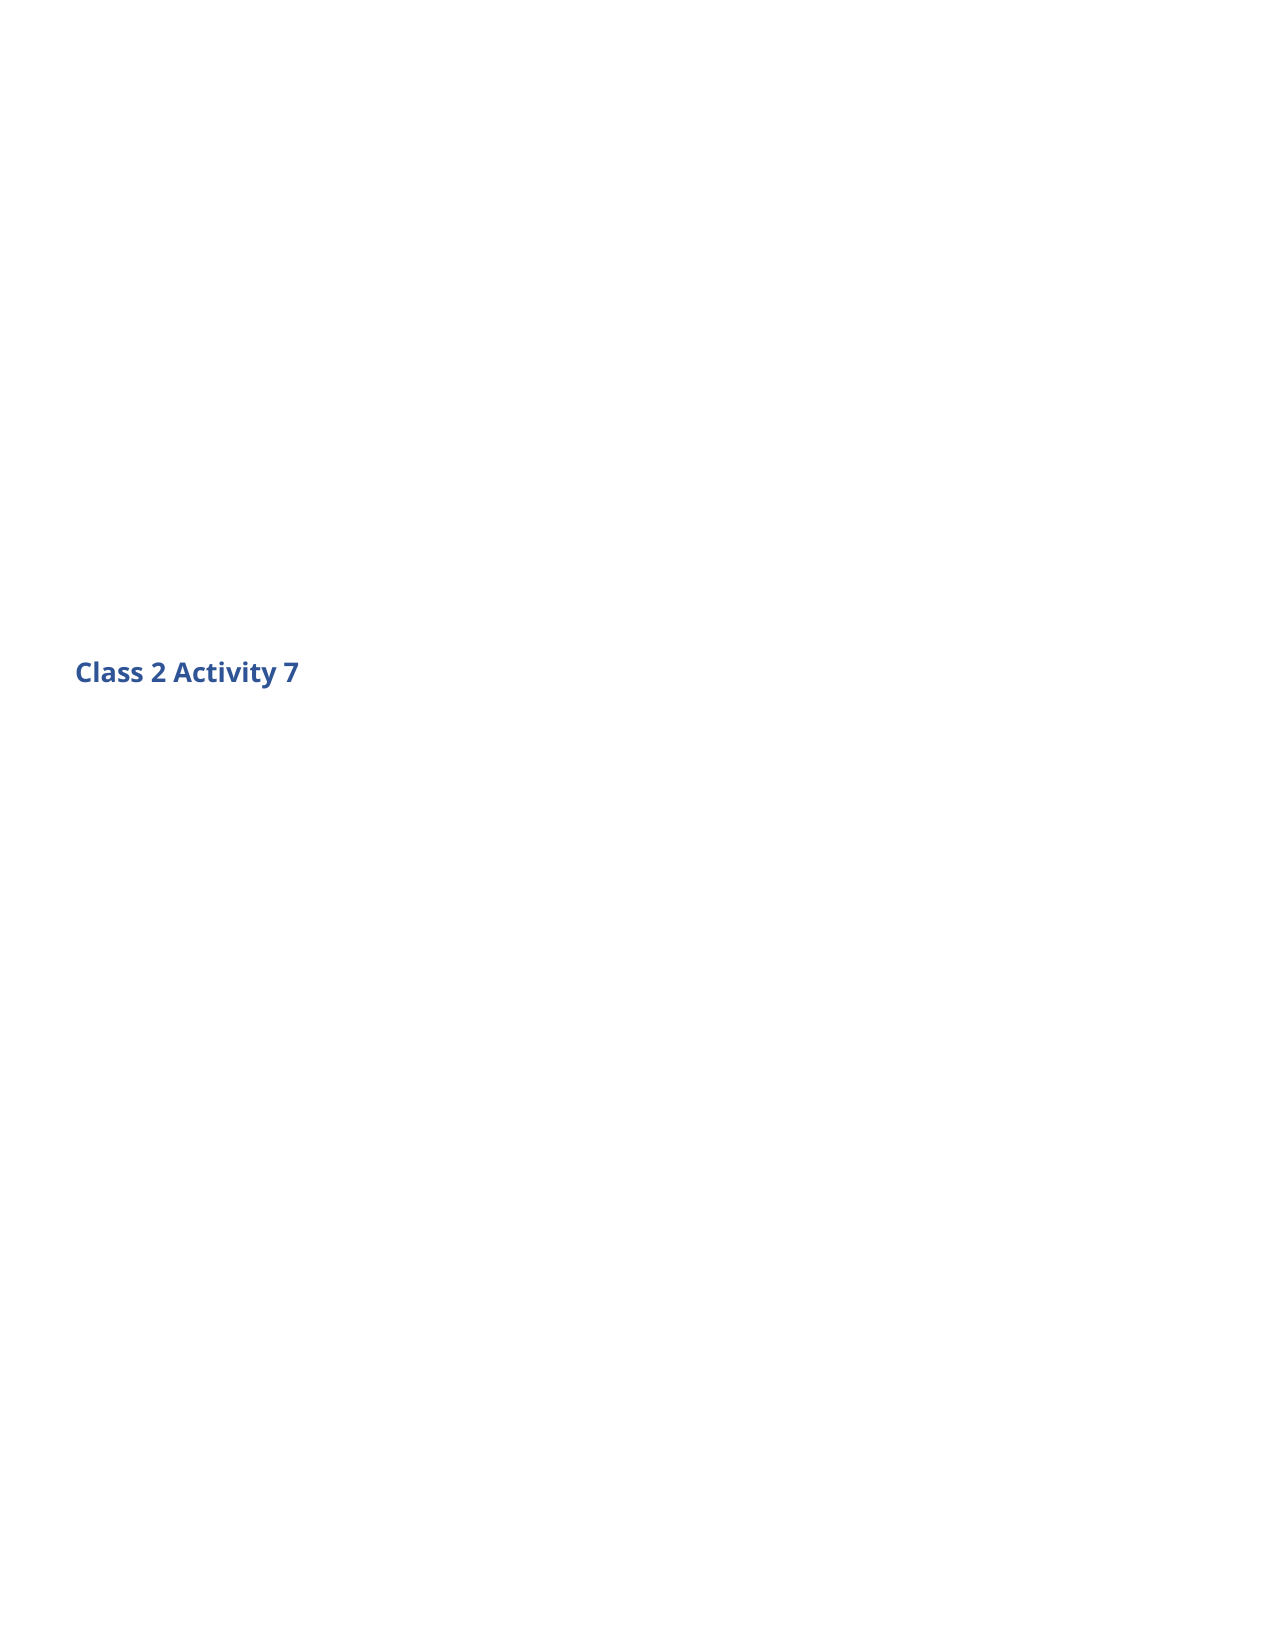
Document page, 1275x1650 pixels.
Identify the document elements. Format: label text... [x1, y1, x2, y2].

text Class 2 Activity 7 [75, 653, 1200, 690]
